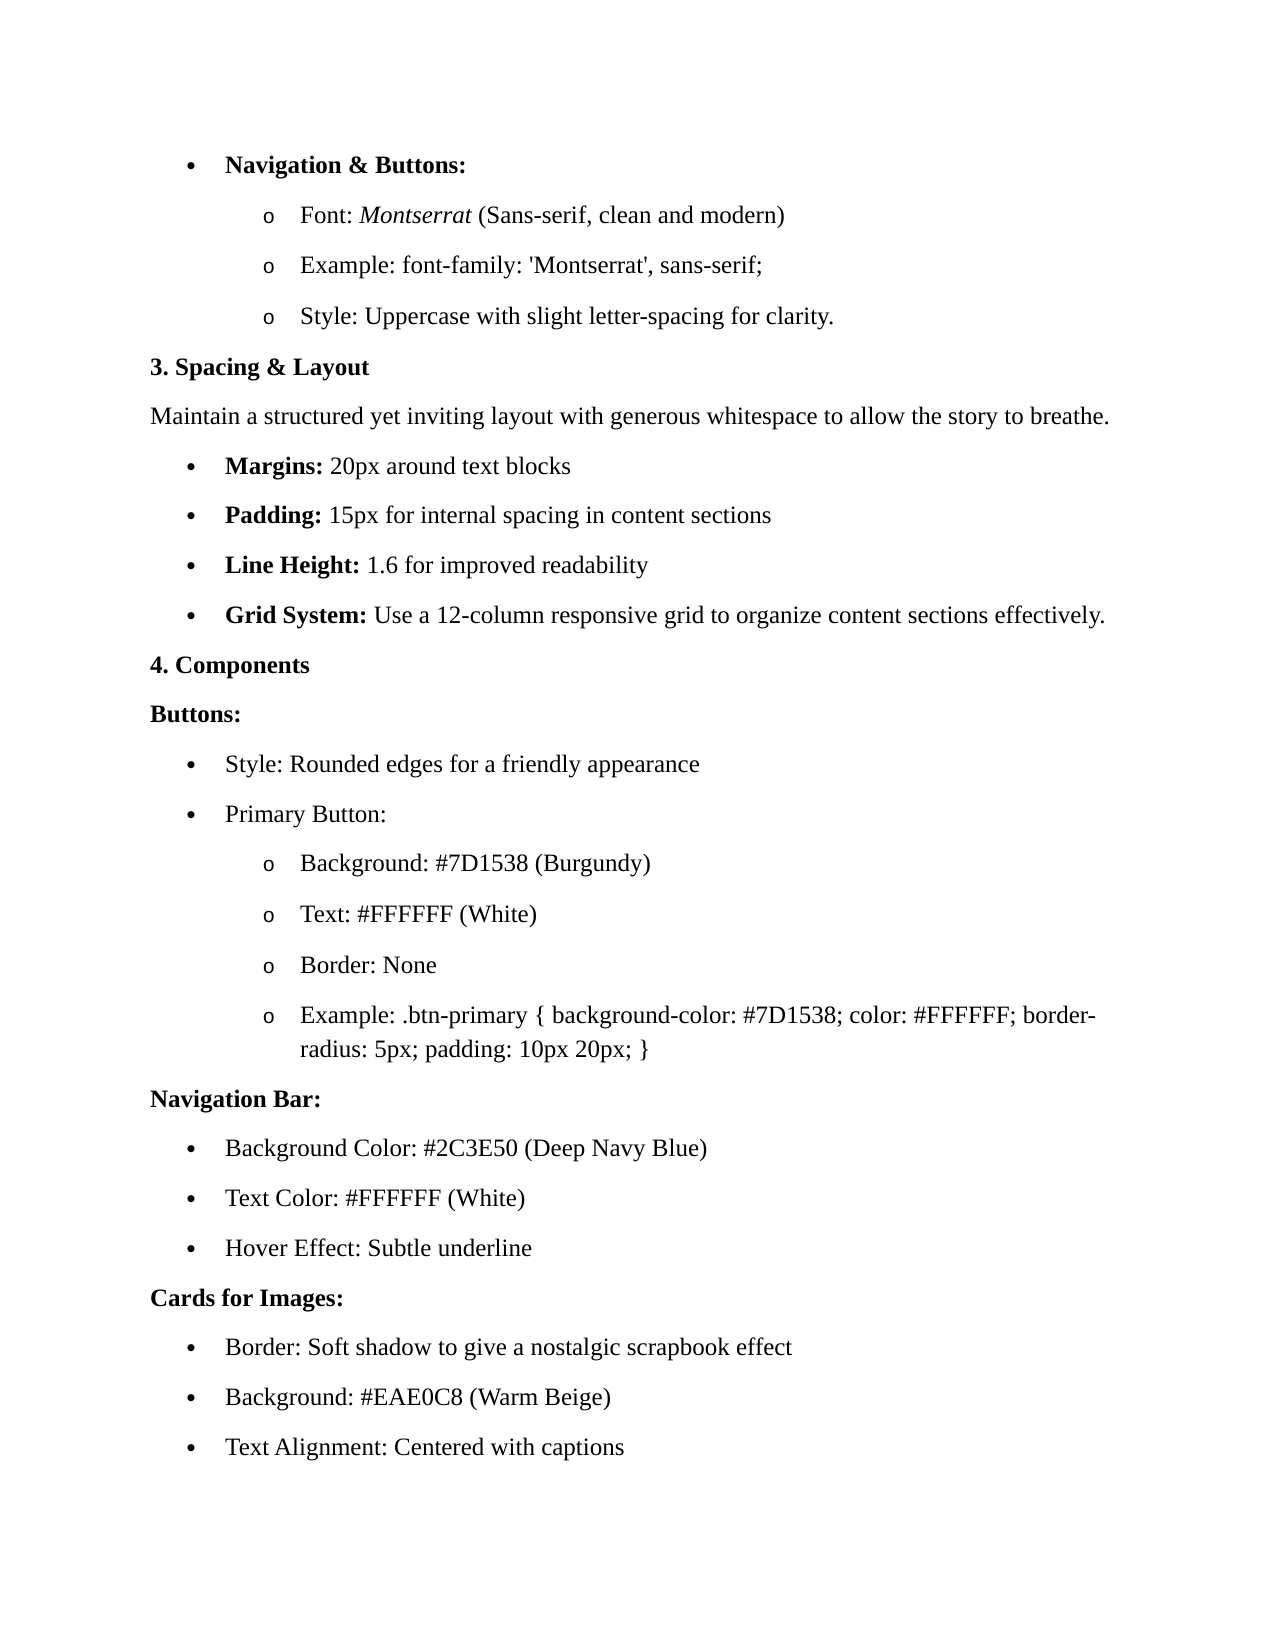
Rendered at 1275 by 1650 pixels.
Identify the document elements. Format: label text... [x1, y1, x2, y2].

list Text Color: #FFFFFF (White) [187, 1183, 1125, 1212]
list Background: #7D1538 (Burgundy) [262, 848, 1125, 878]
text Maintain a structured yet inviting layout with generous whitespace to allow the story to breathe. [150, 401, 1125, 430]
list Line Height: 1.6 for improved readability [187, 550, 1125, 579]
text Navigation Bar: [150, 1084, 1125, 1113]
list Border: Soft shadow to give a nostalgic scrapbook effect [187, 1332, 1125, 1361]
list Hover Effect: Subtle underline [187, 1233, 1125, 1262]
list Text Alignment: Centered with captions [187, 1432, 1125, 1460]
list Grid System: Use a 12-column responsive grid to organize content sections effectively. [187, 600, 1125, 629]
text Cards for Images: [150, 1283, 1125, 1311]
list Example: .btn-primary { background-color: #7D1538; color: #FFFFFF; border-radius: 5px; padding: 10px 20px; } [262, 1000, 1125, 1063]
list Padding: 15px for internal spacing in content sections [187, 501, 1125, 529]
list Background: #EAE0C8 (Warm Beige) [187, 1382, 1125, 1411]
list Margins: 20px around text blocks [187, 451, 1125, 480]
list Primary Button: [187, 799, 1125, 827]
list Text: #FFFFFF (White) [262, 899, 1125, 929]
list Background Color: #2C3E50 (Deep Navy Blue) [187, 1133, 1125, 1162]
list Navigation & Buttons: [187, 150, 1125, 179]
text Buttons: [150, 699, 1125, 728]
text 3. Spacing & Layout [150, 352, 1125, 380]
list Style: Rounded edges for a friendly appearance [187, 749, 1125, 778]
list Border: None [262, 950, 1125, 979]
list Font: Montserrat (Sans-serif, clean and modern) [262, 200, 1125, 229]
list Example: font-family: 'Montserrat', sans-serif; [262, 250, 1125, 280]
text 4. Components [150, 650, 1125, 678]
list Style: Uppercase with slight letter-spacing for clarity. [262, 301, 1125, 331]
